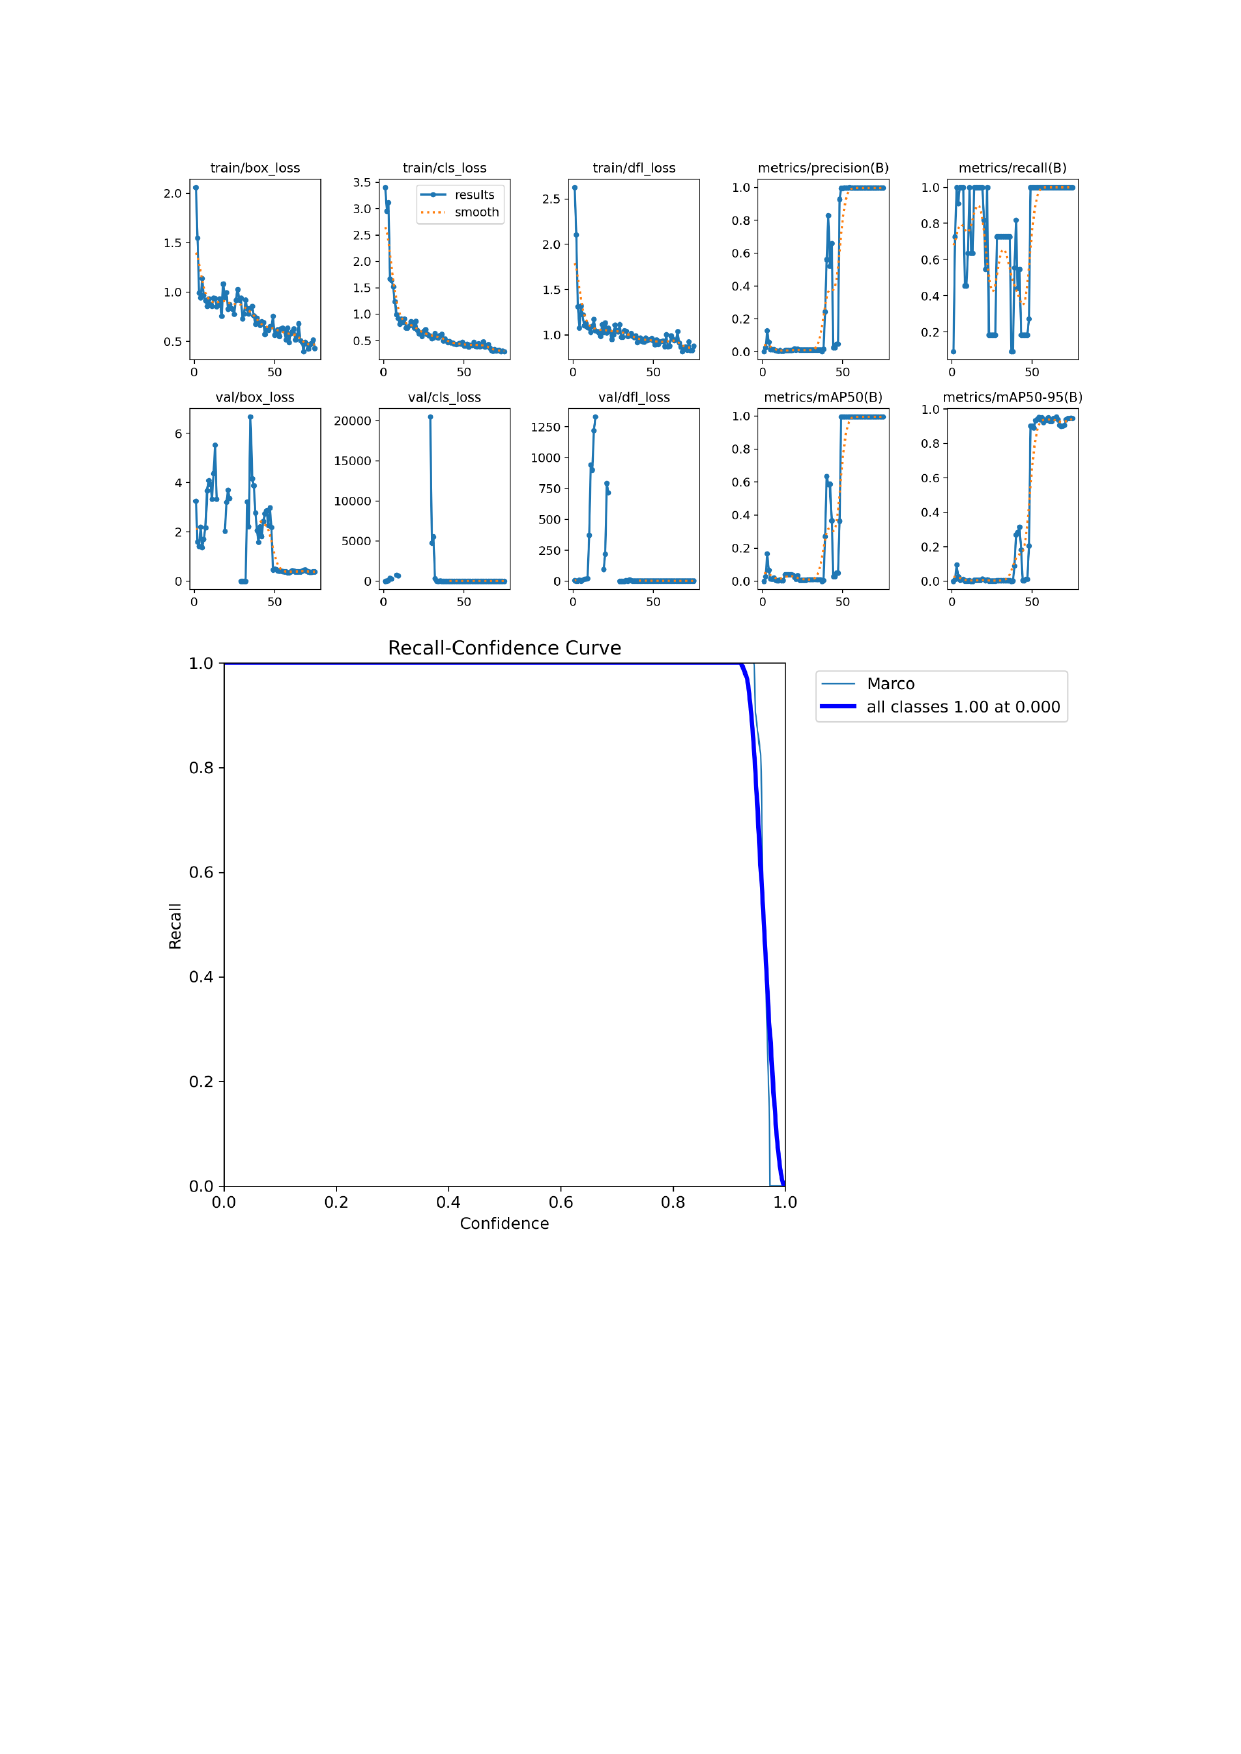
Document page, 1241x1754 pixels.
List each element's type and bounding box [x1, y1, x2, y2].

picture [150, 150, 1091, 621]
picture [150, 622, 1091, 1249]
